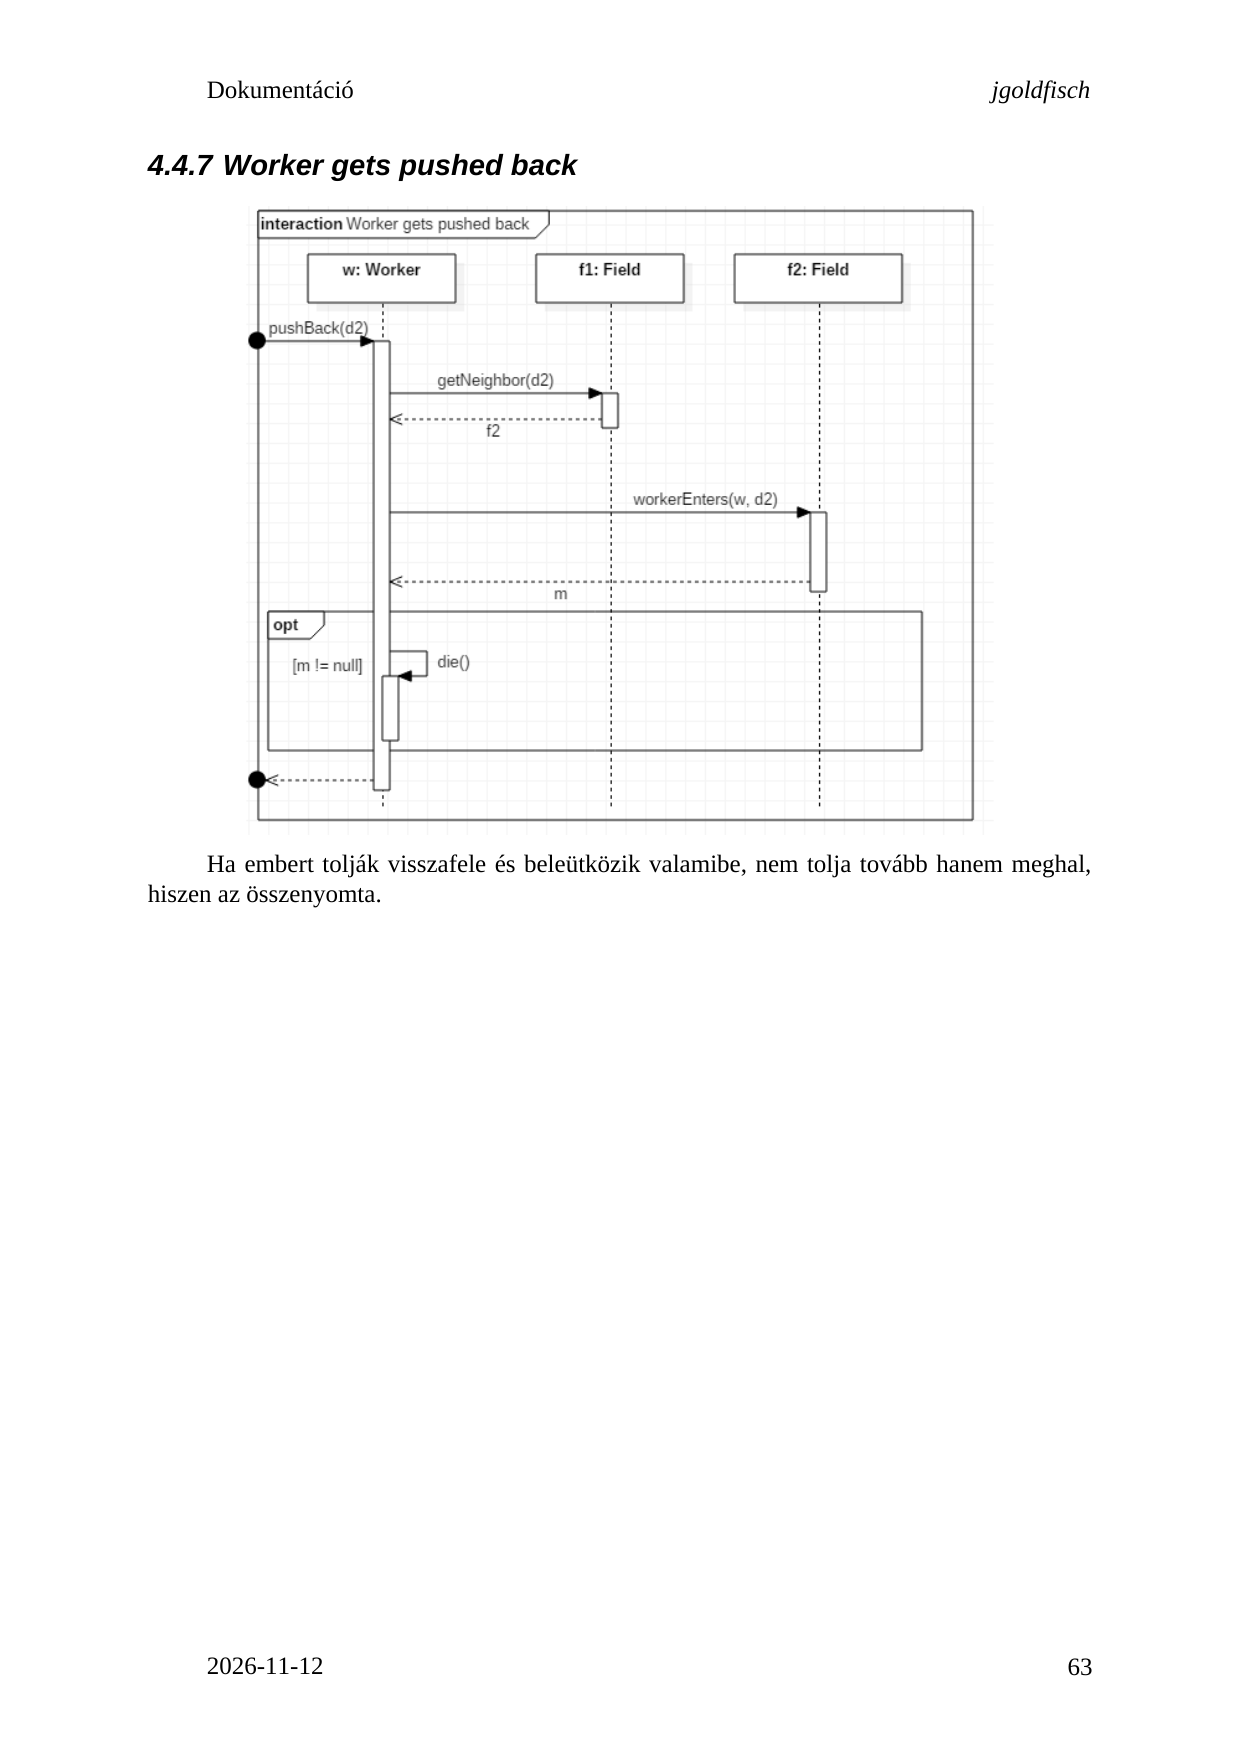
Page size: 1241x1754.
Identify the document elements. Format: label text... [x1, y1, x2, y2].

text Ha embert tolják visszafele és beleütközik valamibe, nem tolja tovább hanem meghal, hiszen az összenyomta. [148, 847, 1093, 907]
subtitle Worker gets pushed back [148, 148, 1093, 181]
picture [246, 206, 994, 835]
